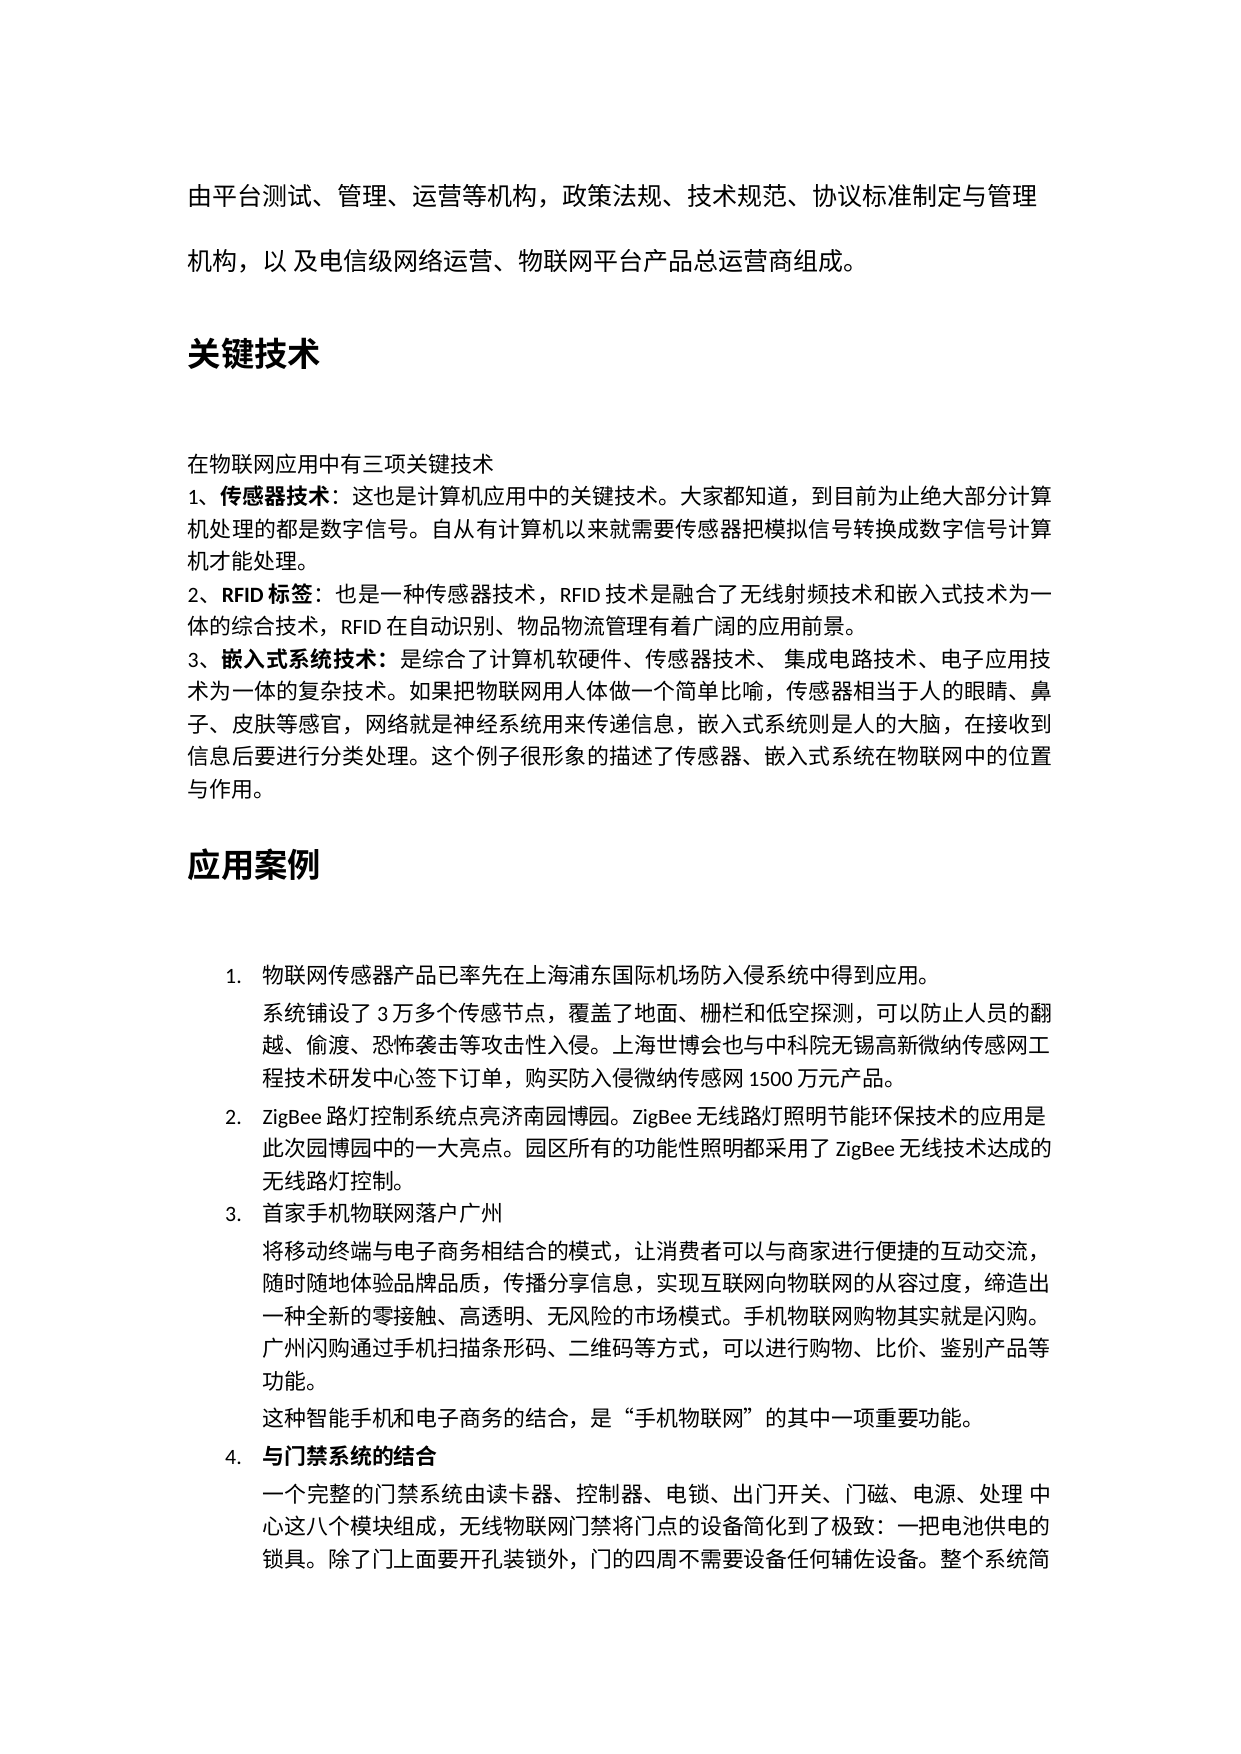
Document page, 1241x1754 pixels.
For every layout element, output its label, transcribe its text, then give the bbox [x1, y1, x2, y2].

text 1、传感器技术：这也是计算机应用中的关键技术。大家都知道，到目前为止绝大部分计算机处理的都是数字信号。自从有计算机以来就需要传感器把模拟信号转换成数字信号计算机才能处理。 [187, 479, 1053, 576]
text 3、嵌入式系统技术：是综合了计算机软硬件、传感器技术、 集成电路技术、电子应用技术为一体的复杂技术。如果把物联网用人体做一个简单比喻，传感器相当于人的眼睛、鼻子、皮肤等感官，网络就是神经系统用来传递信息，嵌入式系统则是人的大脑，在接收到信息后要进行分类处理。这个例子很形象的描述了传感器、嵌入式系统在物联网中的位置与作用。 [187, 641, 1053, 804]
text 2、RFID标签：也是一种传感器技术，RFID技术是融合了无线射频技术和嵌入式技术为一体的综合技术，RFID在自动识别、物品物流管理有着广阔的应用前景。 [187, 576, 1053, 641]
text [262, 1476, 1053, 1574]
subtitle 应用案例 [187, 831, 1053, 896]
list 与门禁系统的结合 [225, 1438, 1053, 1471]
text 这种智能手机和电子商务的结合，是“手机物联网”的其中一项重要功能。 [262, 1401, 1053, 1433]
text 将移动终端与电子商务相结合的模式，让消费者可以与商家进行便捷的互动交流，随时随地体验品牌品质，传播分享信息，实现互联网向物联网的从容过度，缔造出一种全新的零接触、高透明、无风险的市场模式。手机物联网购物其实就是闪购。广州闪购通过手机扫描条形码、二维码等方式，可以进行购物、比价、鉴别产品等功能。 [262, 1233, 1053, 1396]
text 由平台测试、管理、运营等机构，政策法规、技术规范、协议标准制定与管理机构，以 及电信级网络运营、物联网平台产品总运营商组成。 [187, 162, 1053, 292]
list ZigBee路灯控制系统点亮济南园博园。ZigBee无线路灯照明节能环保技术的应用是此次园博园中的一大亮点。园区所有的功能性照明都采用了ZigBee无线技术达成的无线路灯控制。 [225, 1098, 1053, 1196]
list 物联网传感器产品已率先在上海浦东国际机场防入侵系统中得到应用。 [225, 958, 1053, 991]
list 首家手机物联网落户广州 [225, 1196, 1053, 1228]
text 系统铺设了3万多个传感节点，覆盖了地面、栅栏和低空探测，可以防止人员的翻越、偷渡、恐怖袭击等攻击性入侵。上海世博会也与中科院无锡高新微纳传感网工程技术研发中心签下订单，购买防入侵微纳传感网1500万元产品。 [262, 996, 1053, 1093]
text 在物联网应用中有三项关键技术 [187, 446, 1053, 479]
subtitle 关键技术 [187, 319, 1053, 384]
